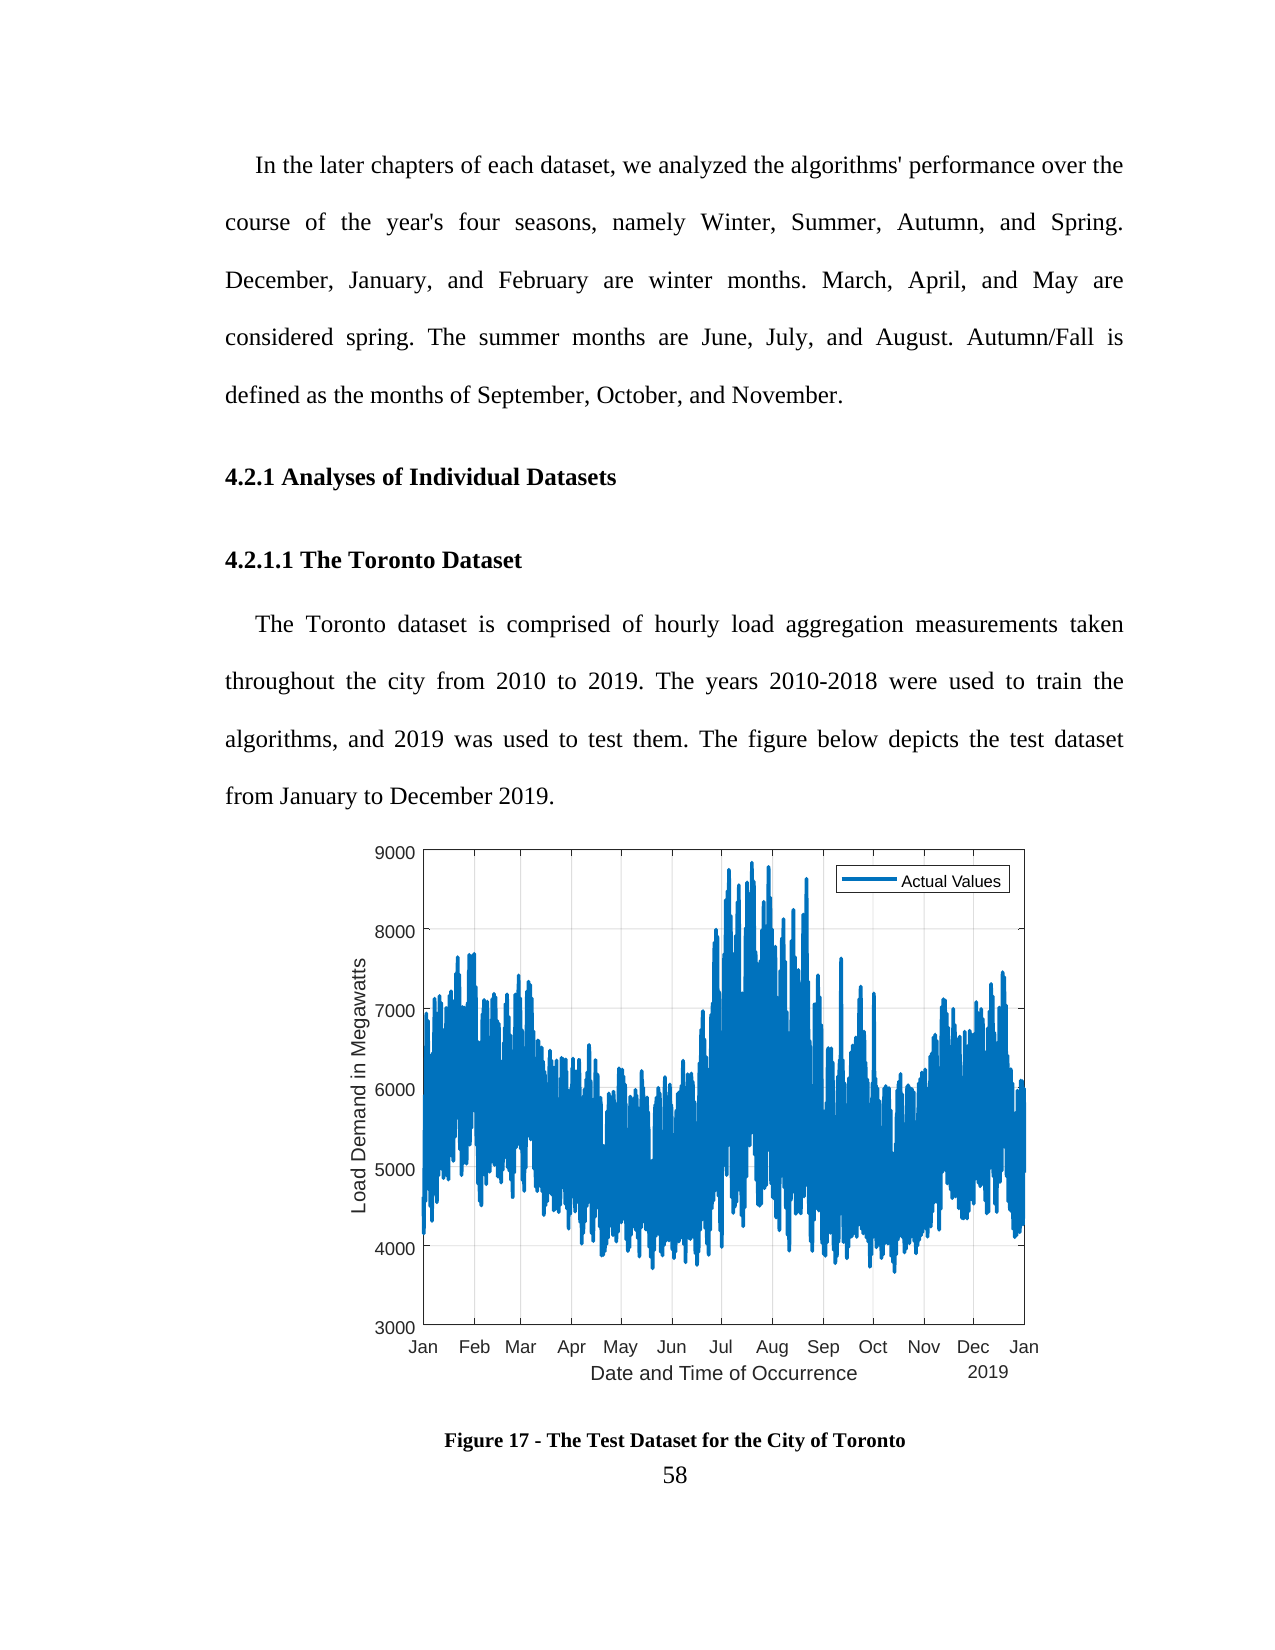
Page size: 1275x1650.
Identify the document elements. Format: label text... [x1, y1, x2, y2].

subtitle 4.2.1.1 The Toronto Dataset [225, 545, 1125, 574]
text In the later chapters of each dataset, we analyzed the algorithms' performance over the course of the year's four seasons, namely Winter, Summer, Autumn, and Spring. December, January, and February are winter months. March, April, and May are considered spring. The summer months are June, July, and August. Autumn/Fall is defined as the months of September, October, and November. [225, 150, 1125, 409]
subtitle 4.2.1 Analyses of Individual Datasets [225, 462, 1125, 491]
text The Toronto dataset is comprised of hourly load aggregation measurements taken throughout the city from 2010 to 2019. The years 2010-2018 were used to train the algorithms, and 2019 was used to test them. The figure below depicts the test dataset from January to December 2019. [225, 609, 1125, 810]
text Figure 17 - The Test Dataset for the City of Toronto [225, 1428, 1125, 1452]
